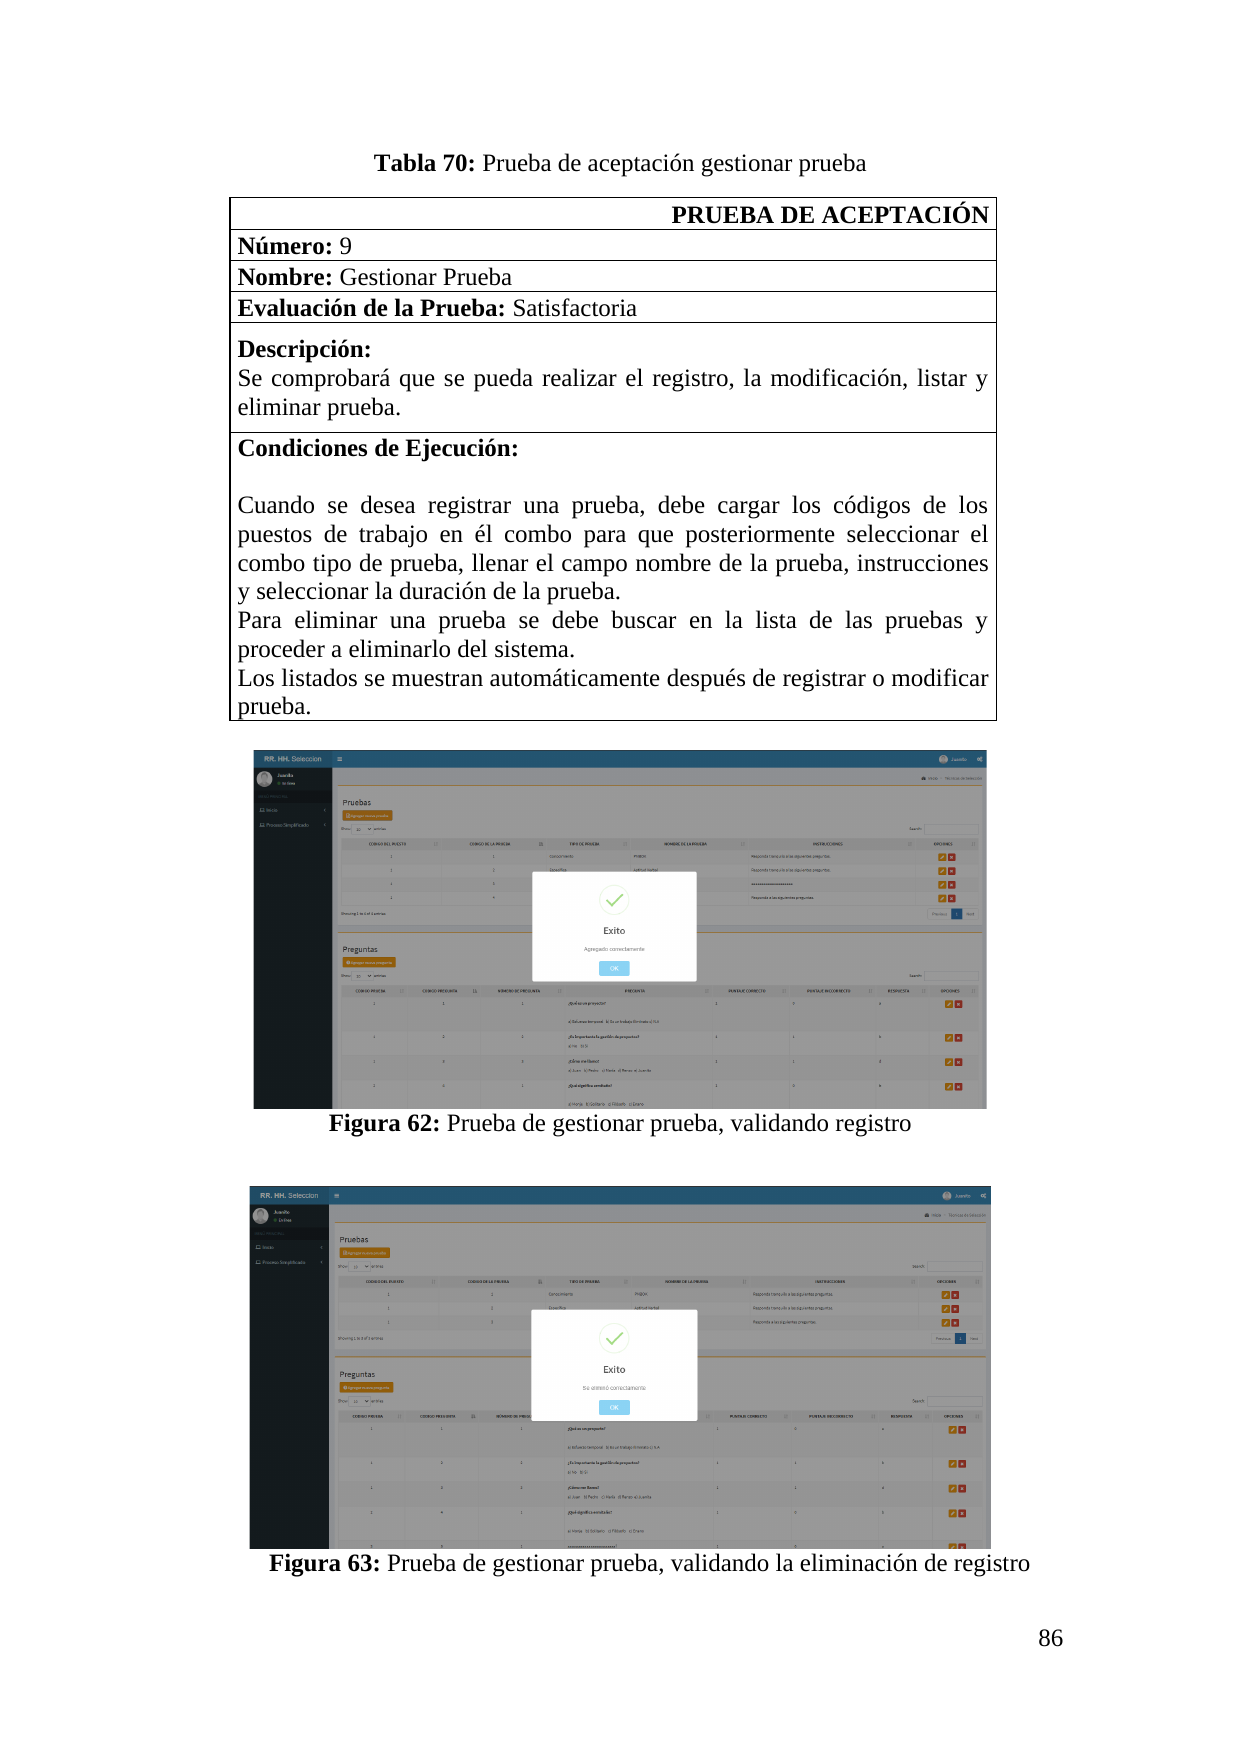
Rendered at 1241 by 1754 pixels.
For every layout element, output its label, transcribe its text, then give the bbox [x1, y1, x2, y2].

picture [249, 1186, 991, 1549]
picture [253, 750, 987, 1109]
table_header PRUEBA DE ACEPTACIÓN [231, 198, 996, 228]
table_cell Número: 9 [231, 230, 996, 260]
table_cell Condiciones de Ejecución: Cuando se desea registrar una prueba, debe cargar los códigos de los puestos de trabajo en él combo para que posteriormente seleccionar el combo tipo de prueba, llenar el campo nombre de la prueba, instrucciones y seleccionar la duración de la prueba. Para eliminar una prueba se debe buscar en la lista de las pruebas y proceder a eliminarlo del sistema. Los listados se muestran automáticamente después de registrar o modificar prueba. [231, 433, 996, 720]
table_cell Evaluación de la Prueba: Satisfactoria [231, 292, 996, 322]
table_cell Descripción: Se comprobará que se pueda realizar el registro, la modificación, listar y eliminar prueba. [231, 323, 996, 432]
text Tabla 70: Prueba de aceptación gestionar prueba [177, 148, 1063, 176]
table_cell Nombre: Gestionar Prueba [231, 261, 996, 291]
